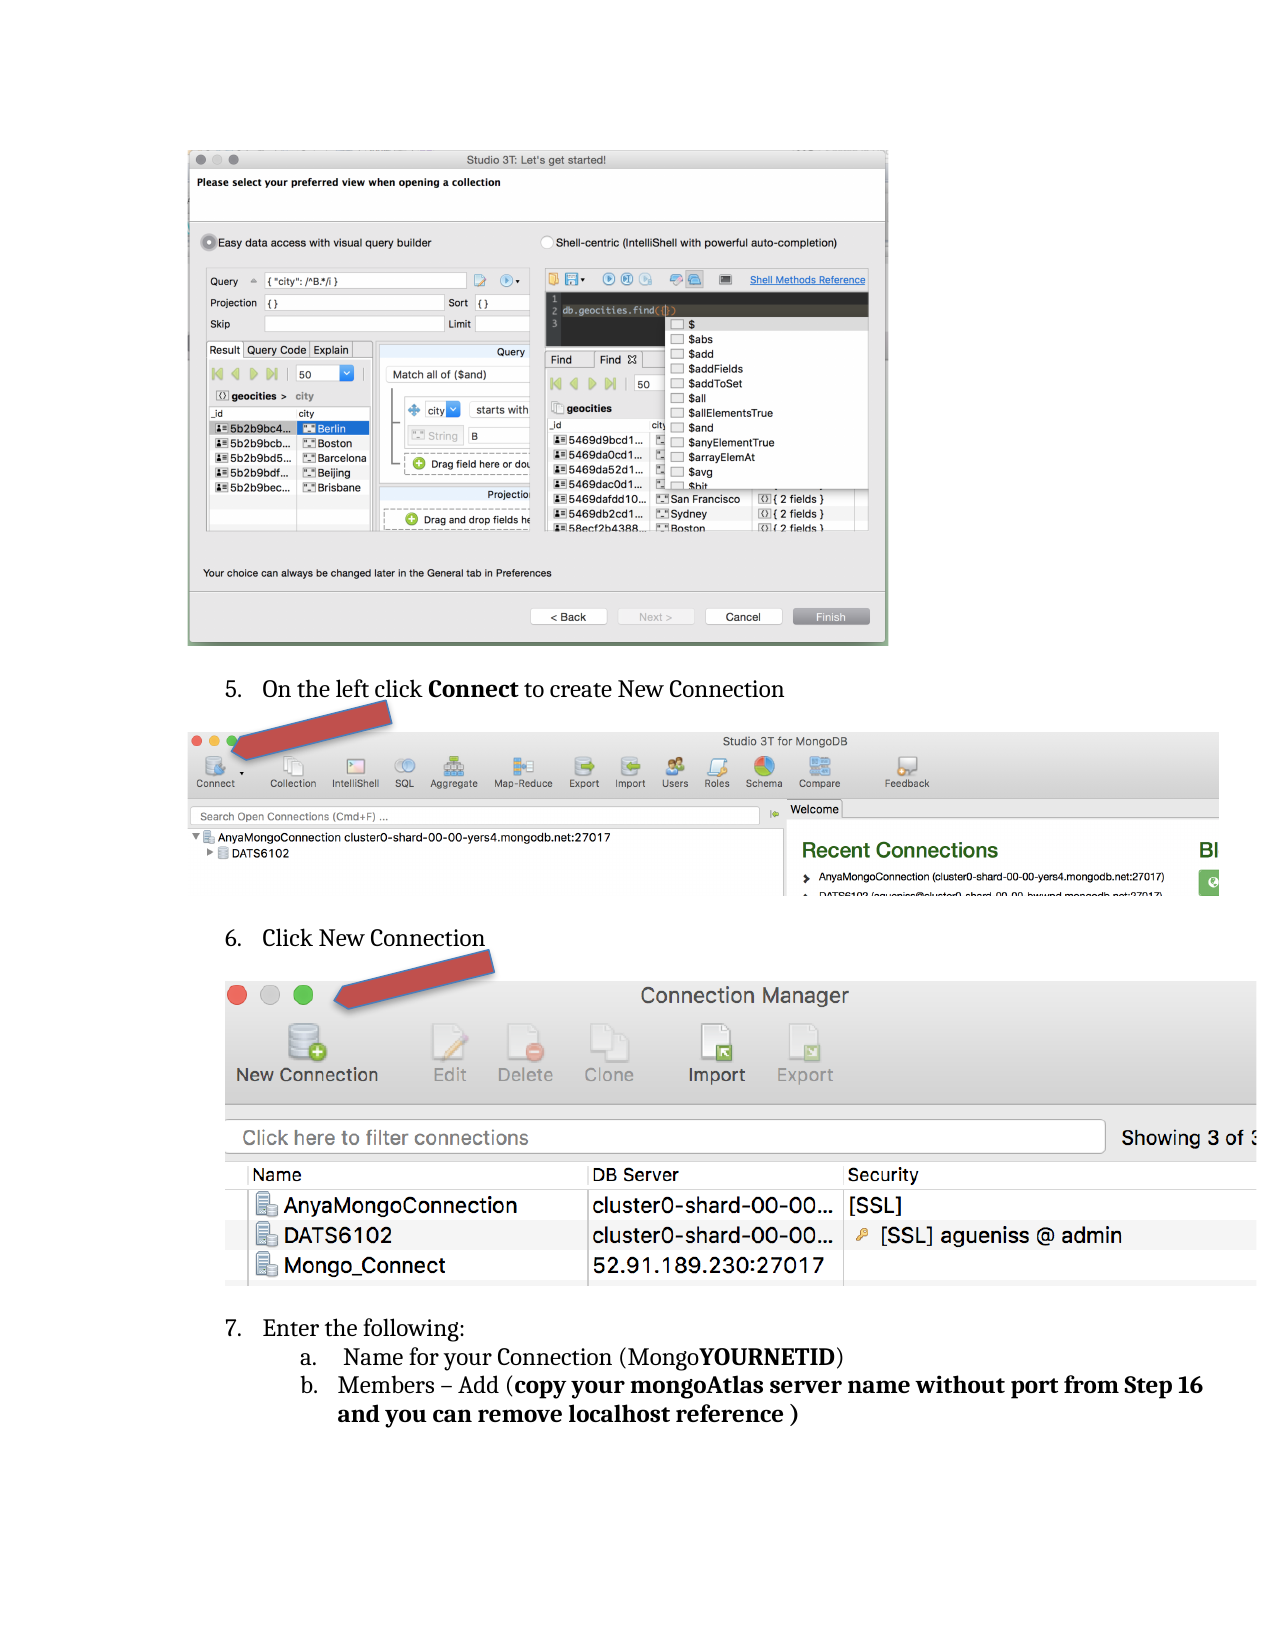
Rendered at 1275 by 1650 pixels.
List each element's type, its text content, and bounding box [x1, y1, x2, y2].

list Click New Connection [225, 924, 1219, 953]
list Members – Add (copy your mongoAtlas server name without port from Step 16 and you can remove localhost reference ) [300, 1371, 1219, 1429]
picture [225, 981, 1257, 1286]
picture [187, 150, 889, 646]
picture [187, 732, 1219, 896]
list Name for your Connection (MongoYOURNETID) [300, 1343, 1219, 1371]
list On the left click Connect to create New Connection [225, 674, 1219, 703]
list Enter the following: [225, 1314, 1219, 1343]
